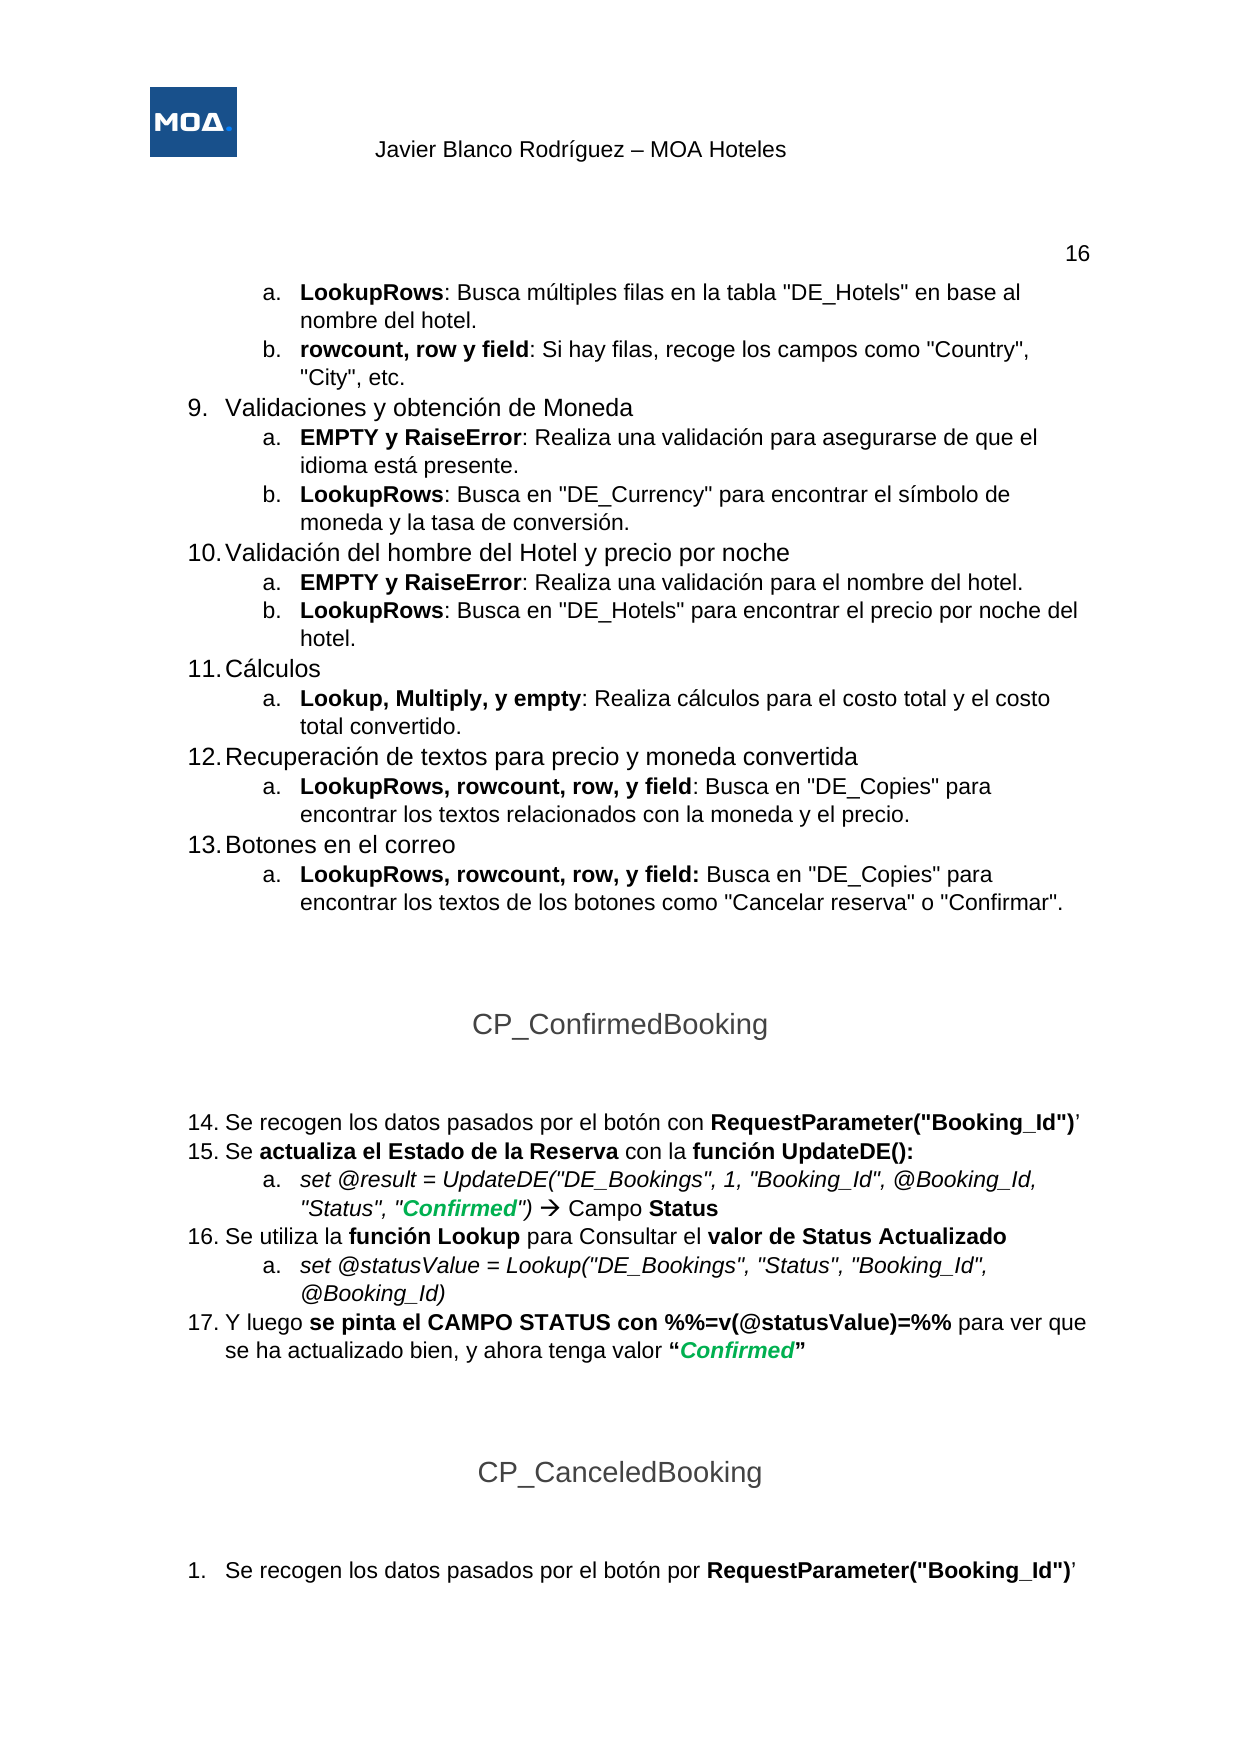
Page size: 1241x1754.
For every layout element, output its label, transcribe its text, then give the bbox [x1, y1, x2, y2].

subtitle CP_ConfirmedBooking [150, 1007, 1090, 1041]
list Se recogen los datos pasados por el botón por RequestParameter("Booking_Id")’ [187, 1557, 1090, 1583]
list Recuperación de textos para precio y moneda convertida [187, 742, 1090, 771]
list Y luego se pinta el CAMPO STATUS con %%=v(@statusValue)=%% para ver que se ha actualizado bien, y ahora tenga valor “Confirmed” [187, 1308, 1090, 1363]
list LookupRows: Busca en "DE_Hotels" para encontrar el precio por noche del hotel. [262, 597, 1090, 652]
picture [150, 87, 237, 157]
list set @statusValue = Lookup("DE_Bookings", "Status", "Booking_Id", @Booking_Id) [262, 1252, 1090, 1306]
subtitle CP_CanceledBooking [150, 1455, 1090, 1488]
list Se actualiza el Estado de la Reserva con la función UpdateDE(): [187, 1138, 1090, 1164]
list Validación del hombre del Hotel y precio por noche [187, 537, 1090, 566]
list Lookup, Multiply, y empty: Realiza cálculos para el costo total y el costo total convertido. [262, 685, 1090, 740]
list EMPTY y RaiseError: Realiza una validación para el nombre del hotel. [262, 568, 1090, 595]
list set @result = UpdateDE("DE_Bookings", 1, "Booking_Id", @Booking_Id, "Status", "Confirmed") Campo Status [262, 1166, 1090, 1221]
list Se recogen los datos pasados por el botón con RequestParameter("Booking_Id")’ [187, 1109, 1090, 1136]
list LookupRows, rowcount, row, y field: Busca en "DE_Copies" para encontrar los textos relacionados con la moneda y el precio. [262, 773, 1090, 828]
list EMPTY y RaiseError: Realiza una validación para asegurarse de que el idioma está presente. [262, 424, 1090, 478]
list Se utiliza la función Lookup para Consultar el valor de Status Actualizado [187, 1223, 1090, 1249]
list LookupRows: Busca en "DE_Currency" para encontrar el símbolo de moneda y la tasa de conversión. [262, 481, 1090, 535]
list Validaciones y obtención de Moneda [187, 393, 1090, 421]
list Cálculos [187, 654, 1090, 683]
list rowcount, row y field: Si hay filas, recoge los campos como "Country", "City", etc. [262, 336, 1090, 391]
list LookupRows: Busca múltiples filas en la tabla "DE_Hotels" en base al nombre del hotel. [262, 279, 1090, 334]
list Botones en el correo [187, 830, 1090, 858]
list LookupRows, rowcount, row, y field: Busca en "DE_Copies" para encontrar los textos de los botones como "Cancelar reserva" o "Confirmar". [262, 861, 1090, 916]
